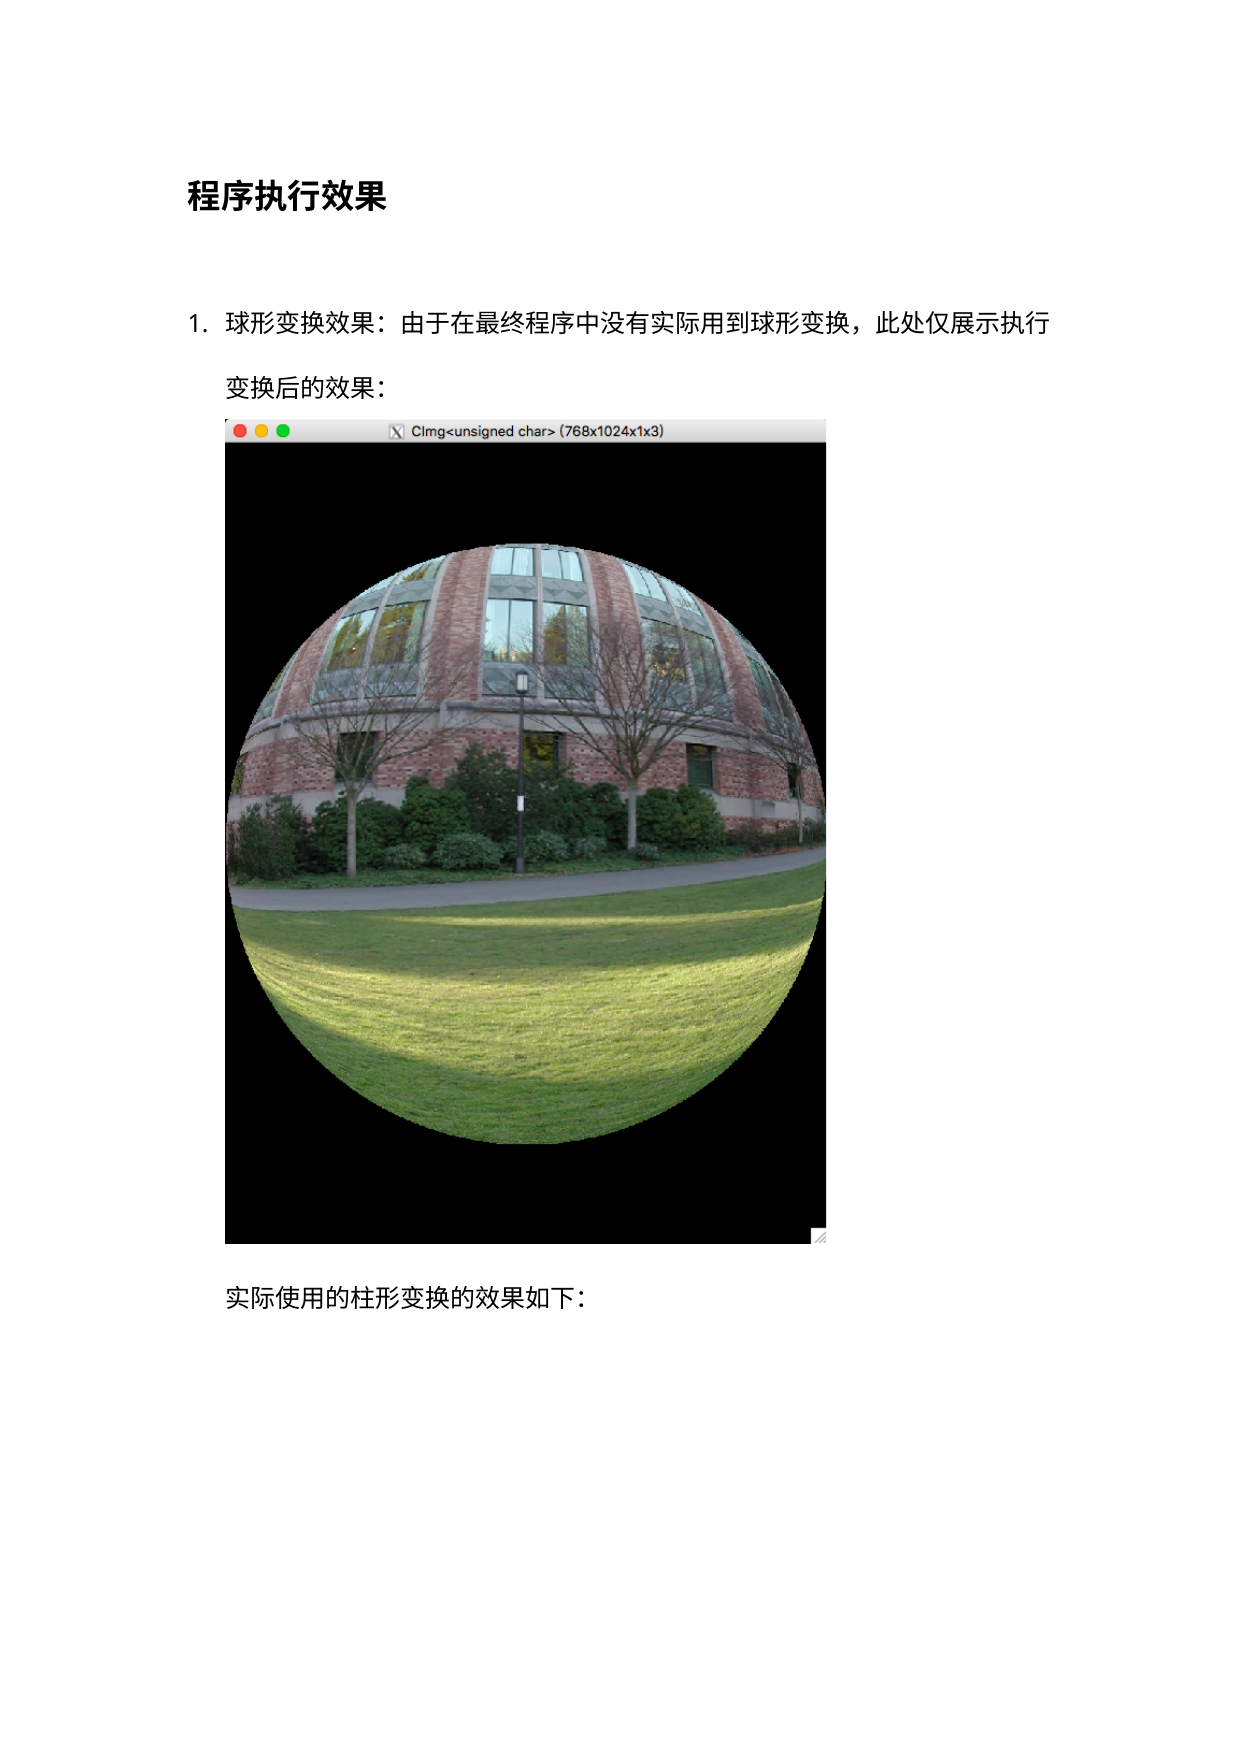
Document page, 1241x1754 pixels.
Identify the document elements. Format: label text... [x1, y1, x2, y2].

list 实际使用的柱形变换的效果如下： [225, 1264, 1053, 1329]
picture [225, 419, 827, 1244]
subtitle 程序执行效果 [187, 162, 1053, 227]
list 球形变换效果：由于在最终程序中没有实际用到球形变换，此处仅展示执行变换后的效果： [187, 289, 1053, 419]
